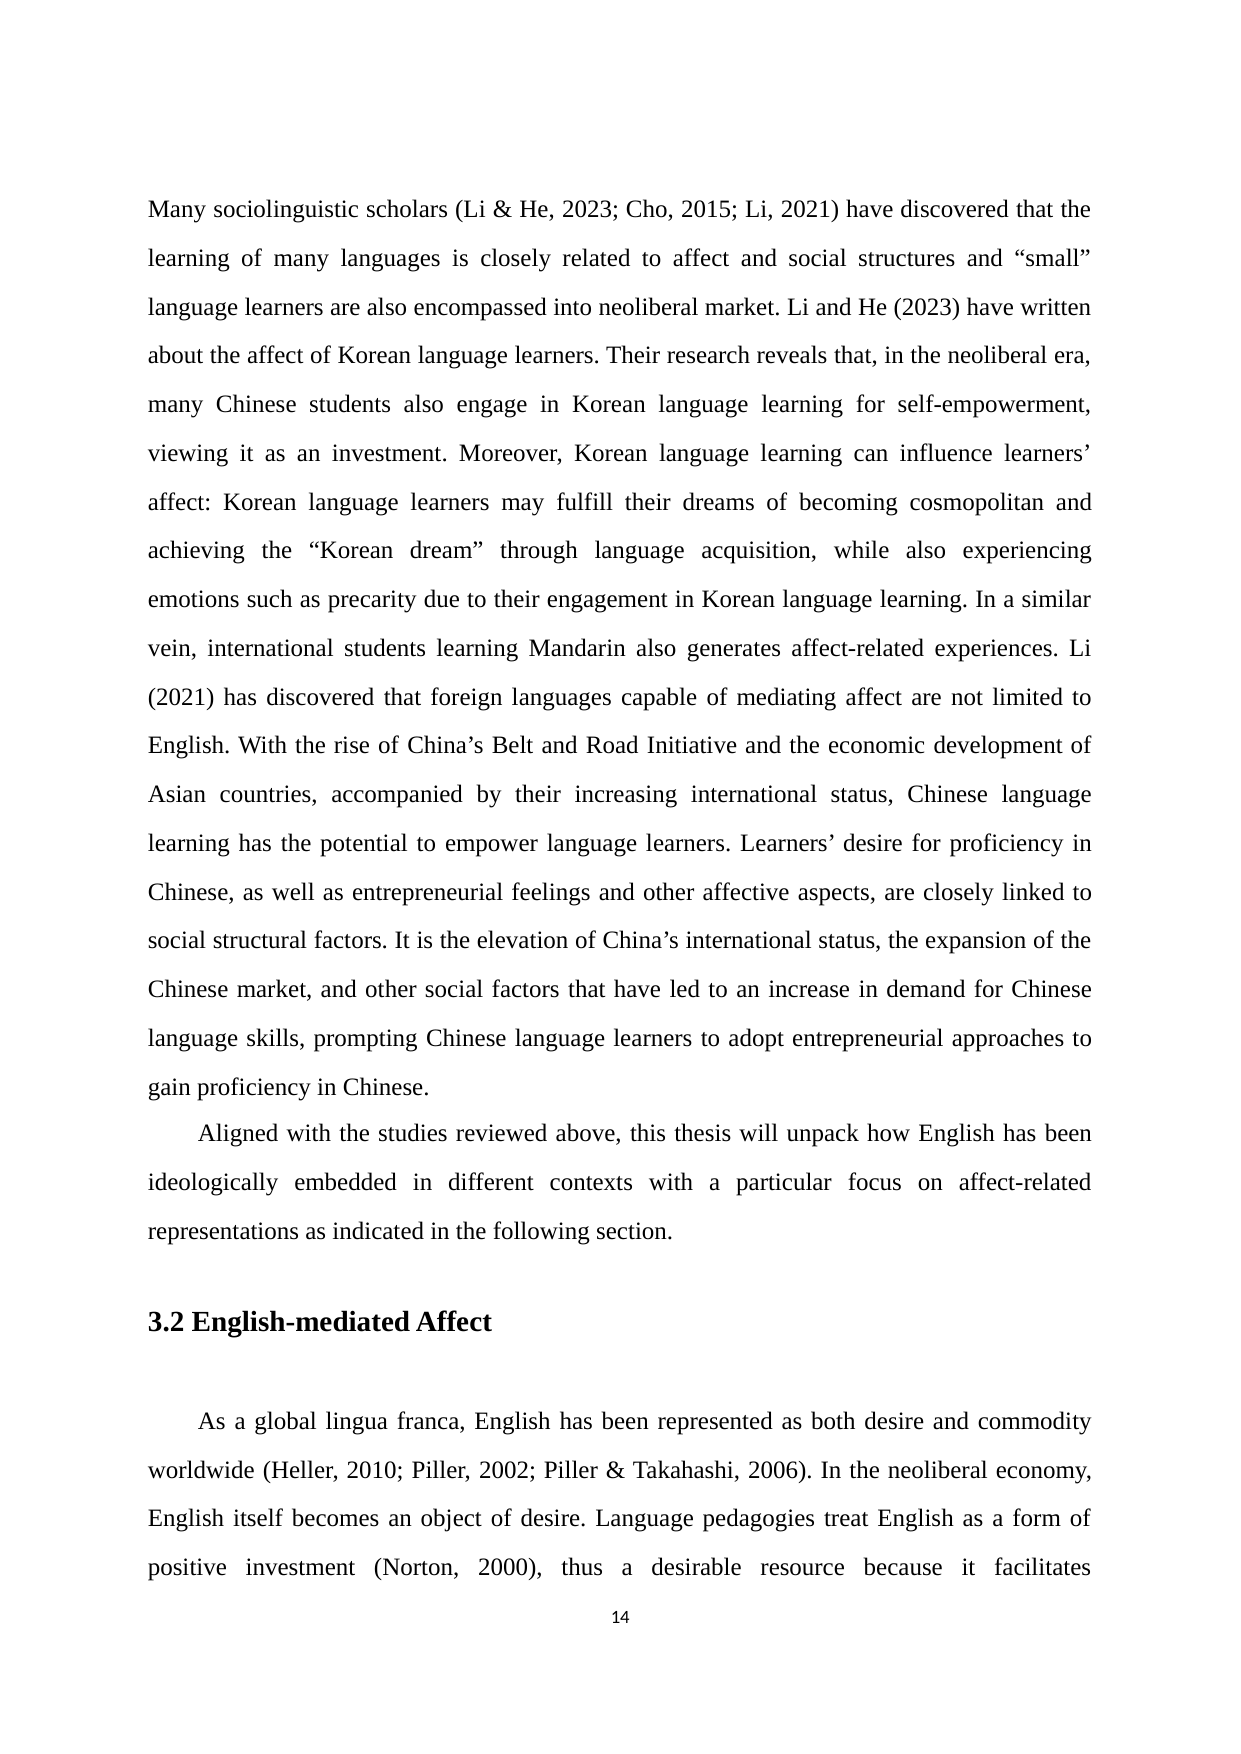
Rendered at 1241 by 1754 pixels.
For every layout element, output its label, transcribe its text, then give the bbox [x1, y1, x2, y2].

text Aligned with the studies reviewed above, this thesis will unpack how English has been ideologically embedded in different contexts with a particular focus on affect-related representations as indicated in the following section. [148, 1117, 1093, 1247]
subtitle 3.2 English-mediated Affect [148, 1288, 1093, 1353]
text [148, 192, 1093, 1102]
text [148, 1404, 1093, 1583]
